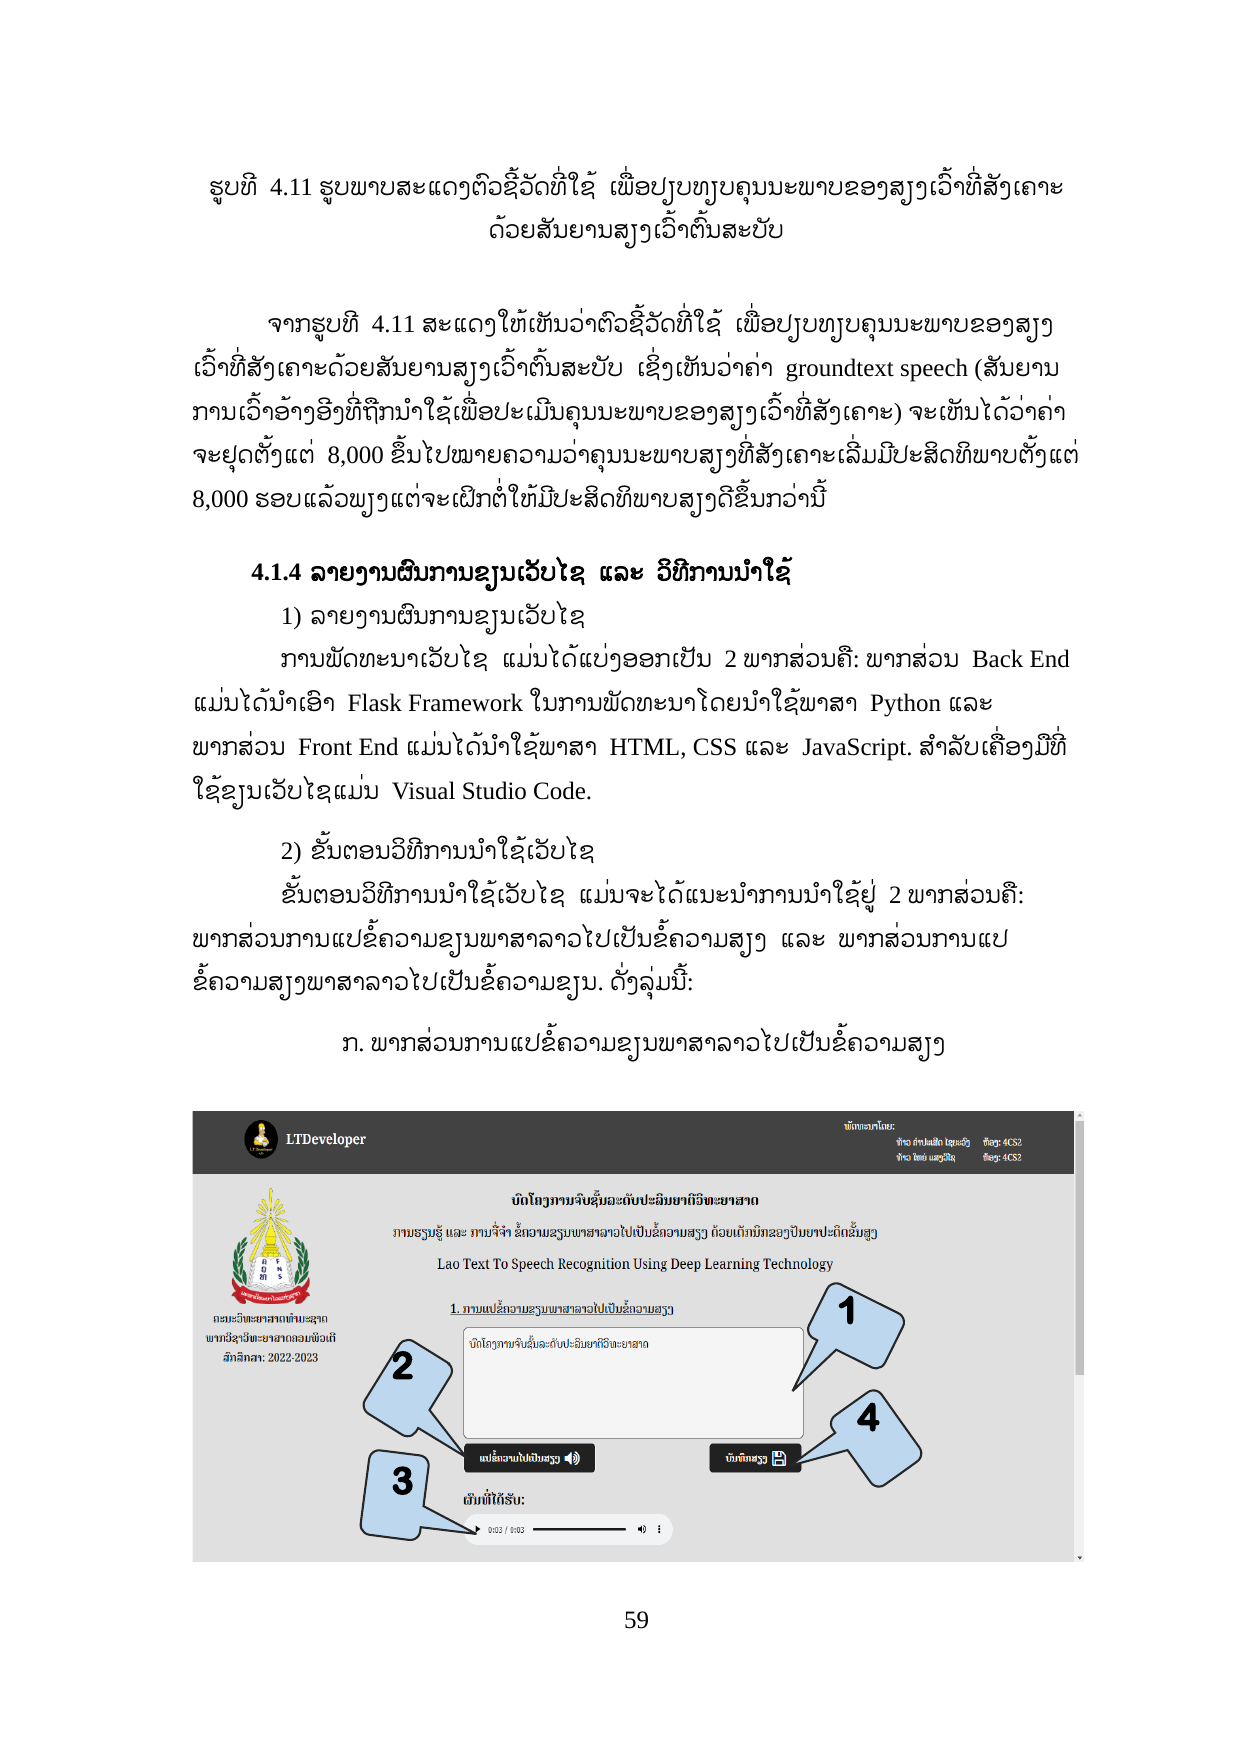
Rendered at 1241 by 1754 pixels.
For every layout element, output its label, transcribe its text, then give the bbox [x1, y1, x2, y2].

text ຂັ້ນຕອນວິທີການນຳໃຊ້ເວັບໄຊ ແມ່ນຈະໄດ້ແນະນຳການນຳໃຊ້ຢູ່ 2 ພາກສ່ວນຄື: ພາກສ່ວນການແປຂໍ້ຄວາມຂຽນພາສາລາວໄປເປັນຂໍ້ຄວາມສຽງ ແລະ ພາກສ່ວນການແປຂໍ້ຄວາມສຽງພາສາລາວໄປເປັນຂໍ້ຄວາມຂຽນ. ດັ່ງລຸ່ມນີ້: [192, 874, 1081, 1005]
text ຈາກຮູບທີ 4.11 ສະແດງໃຫ້ເຫັນວ່າຕົວຊີ້ວັດທີ່ໃຊ້ ເພື່ອປຽບທຽບຄຸນນະພາບຂອງສຽງເວົ້າທີ່ສັງເຄາະດ້ວຍສັນຍານສຽງເວົ້າຕົ້ນສະບັບ ເຊິ່ງເຫັນວ່າຄ່າ groundtext speech (ສັນຍານການເວົ້າອ້າງອີງທີ່ຖືກນໍາໃຊ້ເພື່ອປະເມີນຄຸນນະພາບຂອງສຽງເວົ້າທີ່ສັງເຄາະ) ຈະເຫັນໄດ້ວ່າຄ່າຈະຢຸດຕັ້ງແຕ່ 8,000 ຂຶ້ນໄປໝາຍຄວາມວ່າຄຸນນະພາບສຽງທີ່ສັງເຄາະເລີ່ມມີປະສິດທິພາບຕັ້ງແຕ່ 8,000 ຮອບແລ້ວພຽງແຕ່ຈະເຝິກຕໍ່ໃຫ້ມີປະສິດທິພາບສຽງດີຂຶ້ນກວ່ານີ້ [192, 303, 1081, 522]
picture [192, 1111, 1085, 1562]
subtitle ກ. ພາກສ່ວນການແປຂໍ້ຄວາມຂຽນພາສາລາວໄປເປັນຂໍ້ຄວາມສຽງ [192, 1022, 1081, 1065]
text ການພັດທະນາເວັບໄຊ ແມ່ນໄດ້ແບ່ງອອກເປັນ 2 ພາກສ່ວນຄື: ພາກສ່ວນ Back End ແມ່ນໄດ້ນຳເອົາ Flask Framework ໃນການພັດທະນາໂດຍນໍາໃຊ້ພາສາ Python ແລະ ພາກສ່ວນ Front End ແມ່ນໄດ້ນໍາໃຊ້ພາສາ HTML, CSS ແລະ JavaScript. ສໍາລັບເຄື່ອງມືທີ່ໃຊ້ຂຽນເວັບໄຊແມ່ນ Visual Studio Code. [192, 638, 1081, 813]
text ຮູບທີ 4.11 ຮູບພາບສະແດງຕົວຊີ້ວັດທີ່ໃຊ້ ເພື່ອປຽບທຽບຄຸນນະພາບຂອງສຽງເວົ້າທີ່ສັງເຄາະດ້ວຍສັນຍານສຽງເວົ້າຕົ້ນສະບັບ [192, 165, 1081, 253]
subtitle ລາຍງານຜົນການຂຽນເວັບໄຊ ແລະ ວິທີການນຳໃຊ້ [192, 551, 1081, 594]
subtitle ລາຍງານຜົນການຂຽນເວັບໄຊ [192, 594, 1081, 638]
subtitle ຂັ້ນຕອນວິທີການນຳໃຊ້ເວັບໄຊ [192, 830, 1081, 874]
